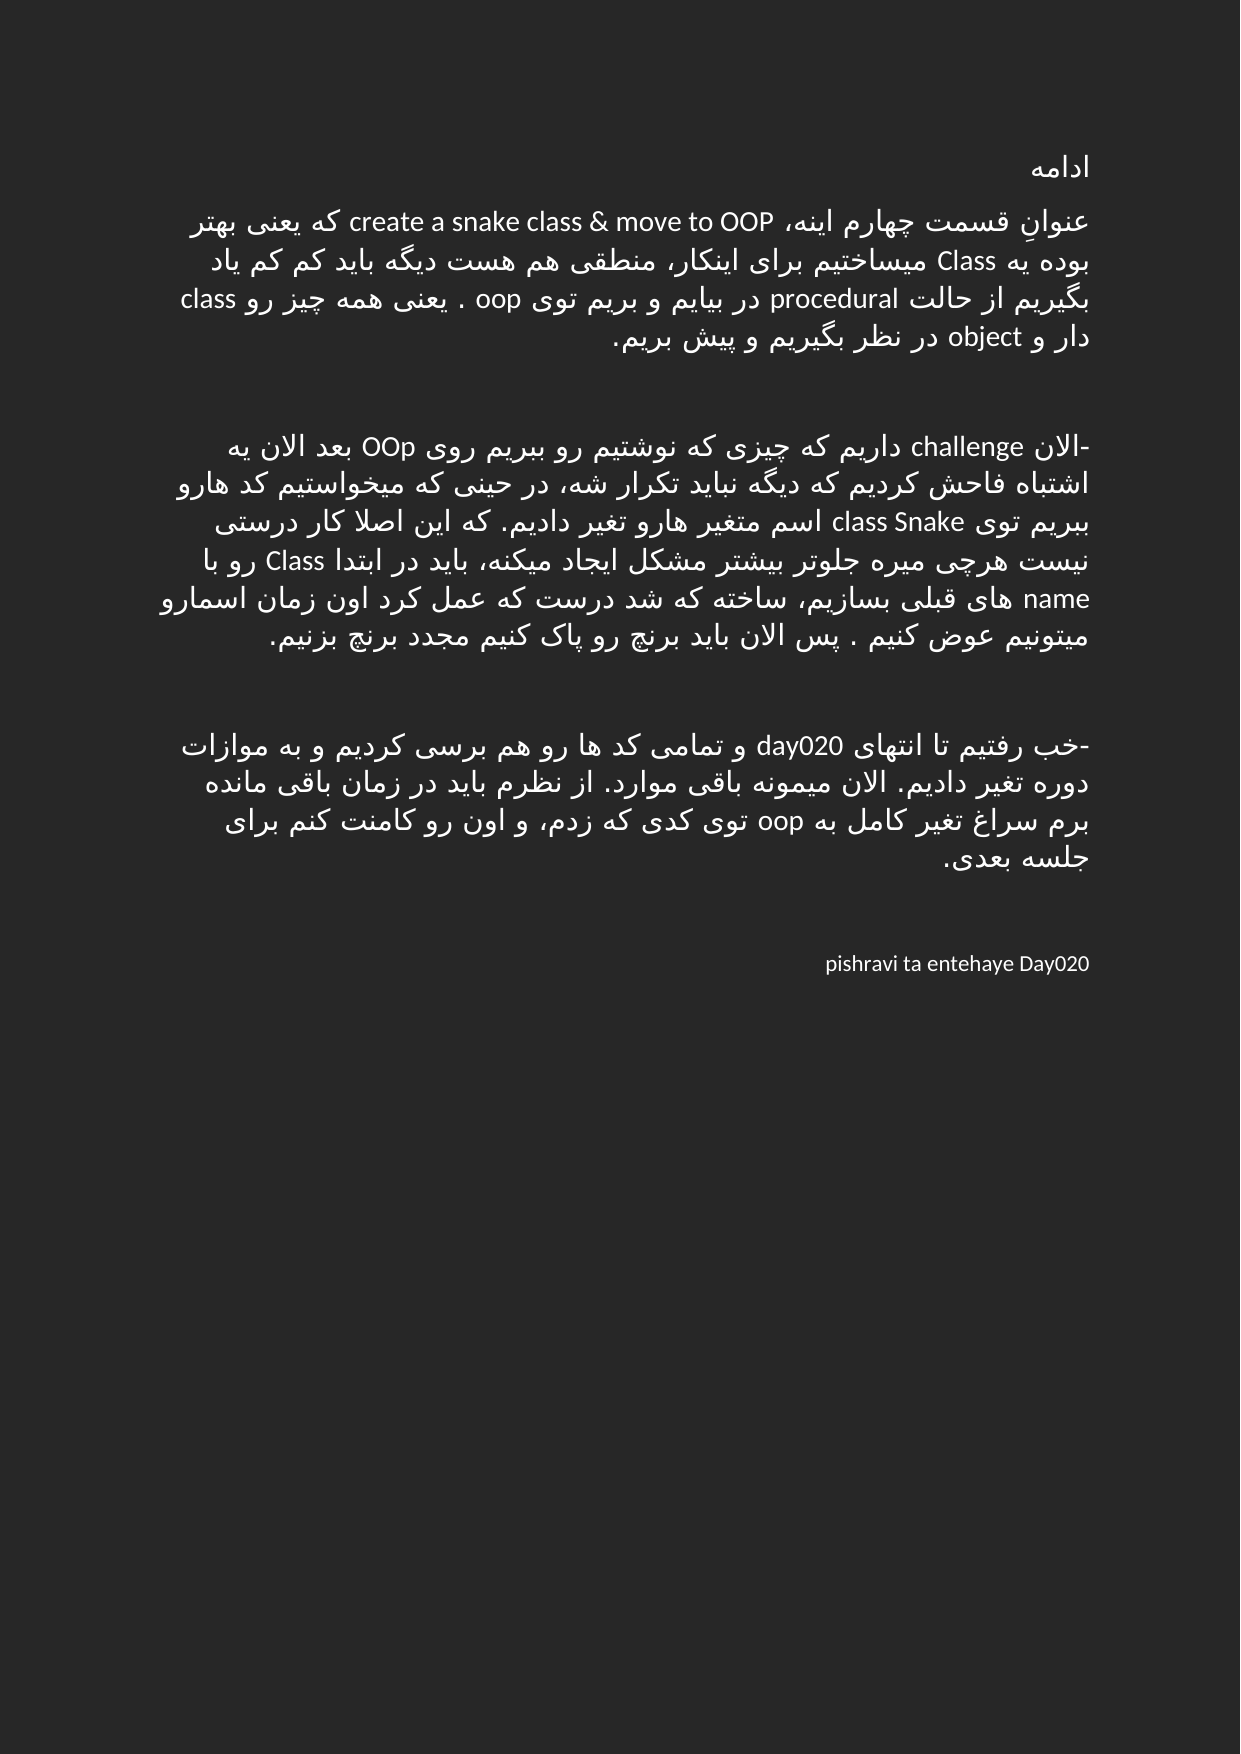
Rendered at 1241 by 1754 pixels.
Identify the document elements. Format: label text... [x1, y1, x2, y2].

text عنوانِ قسمت چهارم اینه، create a snake class & move to OOP که یعنی بهتر بوده یه Class میساختیم برای اینکار، منطقی هم هست دیگه باید کم کم یاد بگیریم از حالت procedural در بیایم و بریم توی oop . یعنی همه چیز رو class دار و object در نظر بگیریم و پیش بریم. [150, 203, 1090, 354]
text ادامه [150, 150, 1090, 184]
text -خب رفتیم تا انتهای day020 و تمامی کد ها رو هم برسی کردیم و به موازات دوره تغیر دادیم. الان میمونه باقی موارد. از نظرم باید در زمان باقی مانده برم سراغ تغیر کامل به oop توی کدی که زدم، و اون رو کامنت کنم برای جلسه بعدی. [150, 727, 1090, 874]
text pishravi ta entehaye Day020 [150, 949, 1090, 977]
text -الان challenge داریم که چیزی که نوشتیم رو ببریم روی OOp بعد الان یه اشتباه فاحش کردیم که دیگه نباید تکرار شه، در حینی که میخواستیم کد هارو ببریم توی class Snake اسم متغیر هارو تغیر دادیم. که این اصلا کار درستی نیست هرچی میره جلوتر بیشتر مشکل ایجاد میکنه، باید در ابتدا Class رو با name های قبلی بسازیم، ساخته که شد درست که عمل کرد اون زمان اسمارو میتونیم عوض کنیم . پس الان باید برنچ رو پاک کنیم مجدد برنچ بزنیم. [150, 428, 1090, 653]
